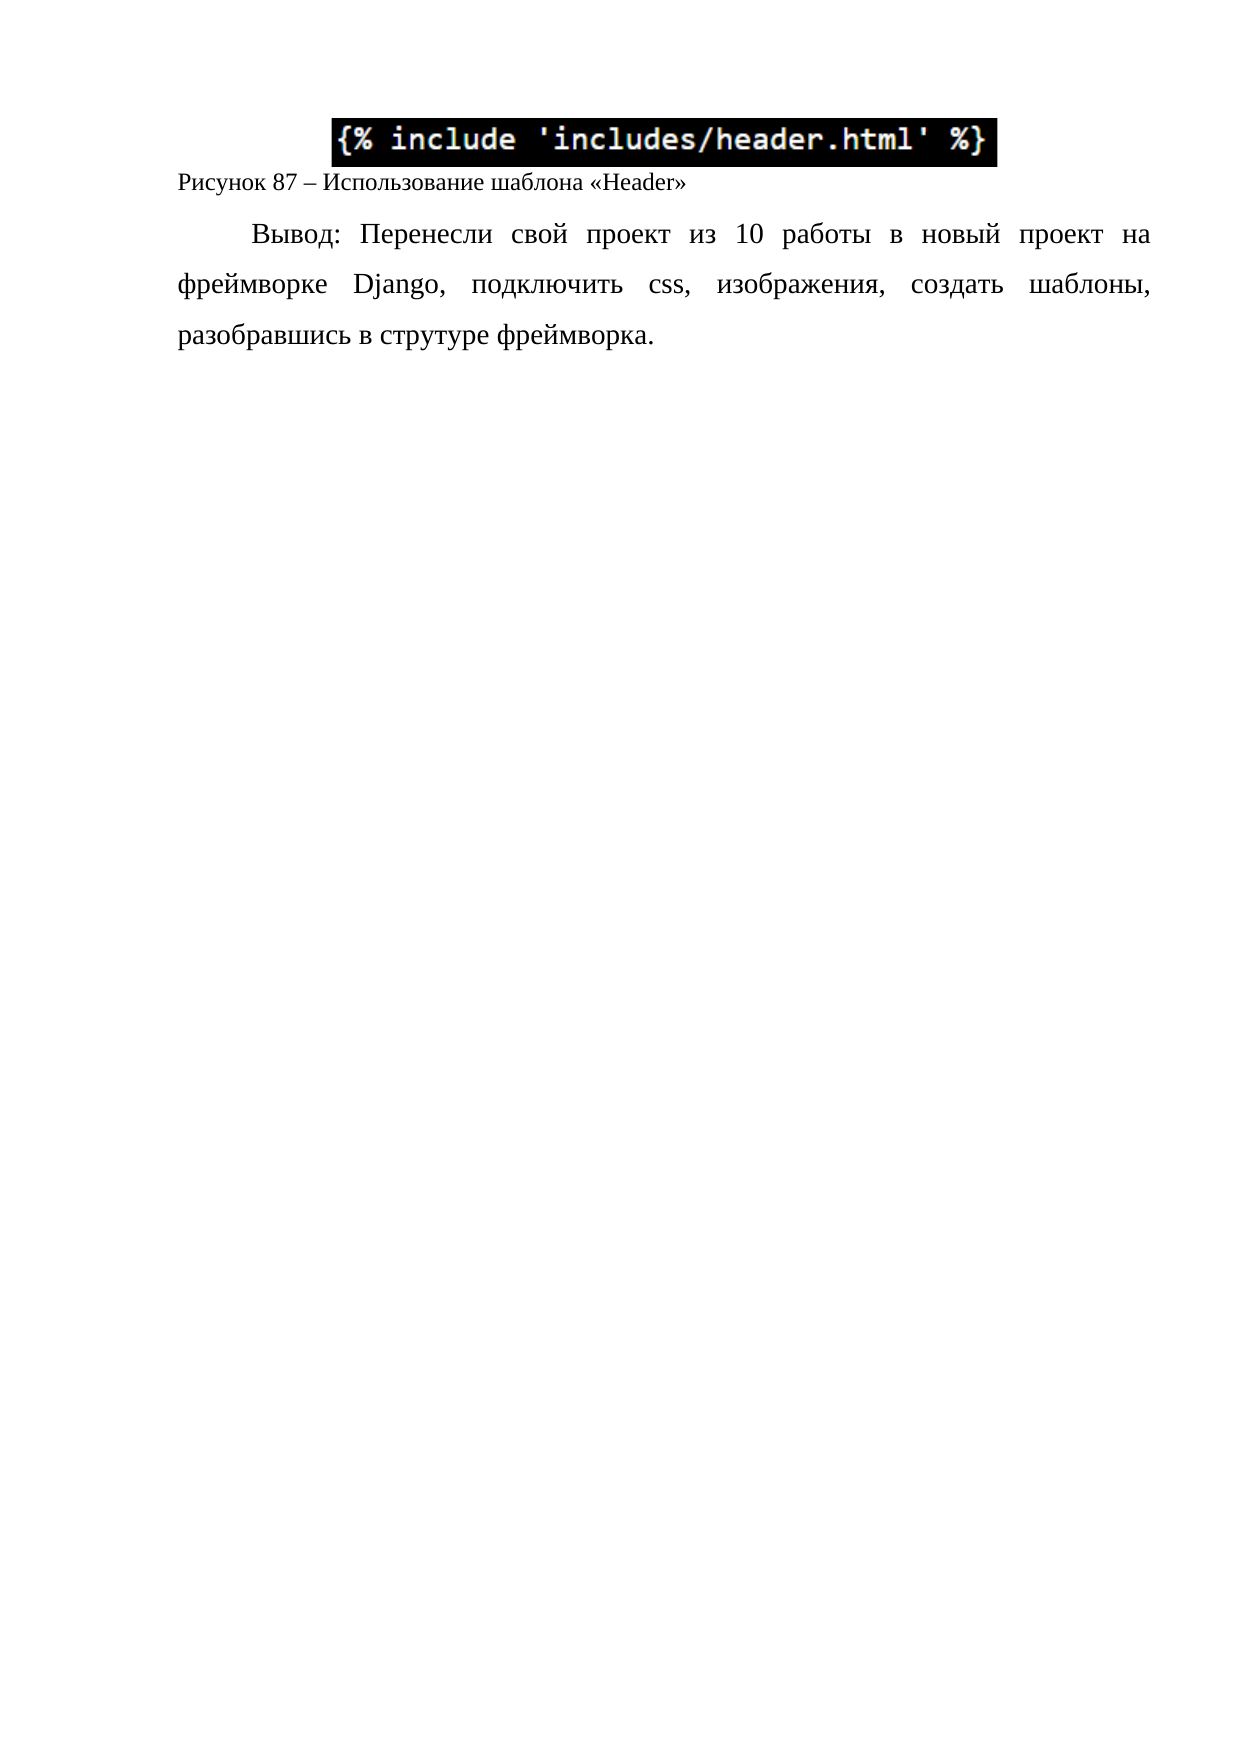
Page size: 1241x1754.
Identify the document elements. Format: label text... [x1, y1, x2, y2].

picture [331, 118, 998, 167]
text Рисунок 87 – Использование шаблона «Header» [177, 167, 1152, 195]
text Вывод: Перенесли свой проект из 10 работы в новый проект на фреймворке Django, подключить css, изображения, создать шаблоны, разобравшись в струтуре фреймворка. [177, 216, 1152, 350]
